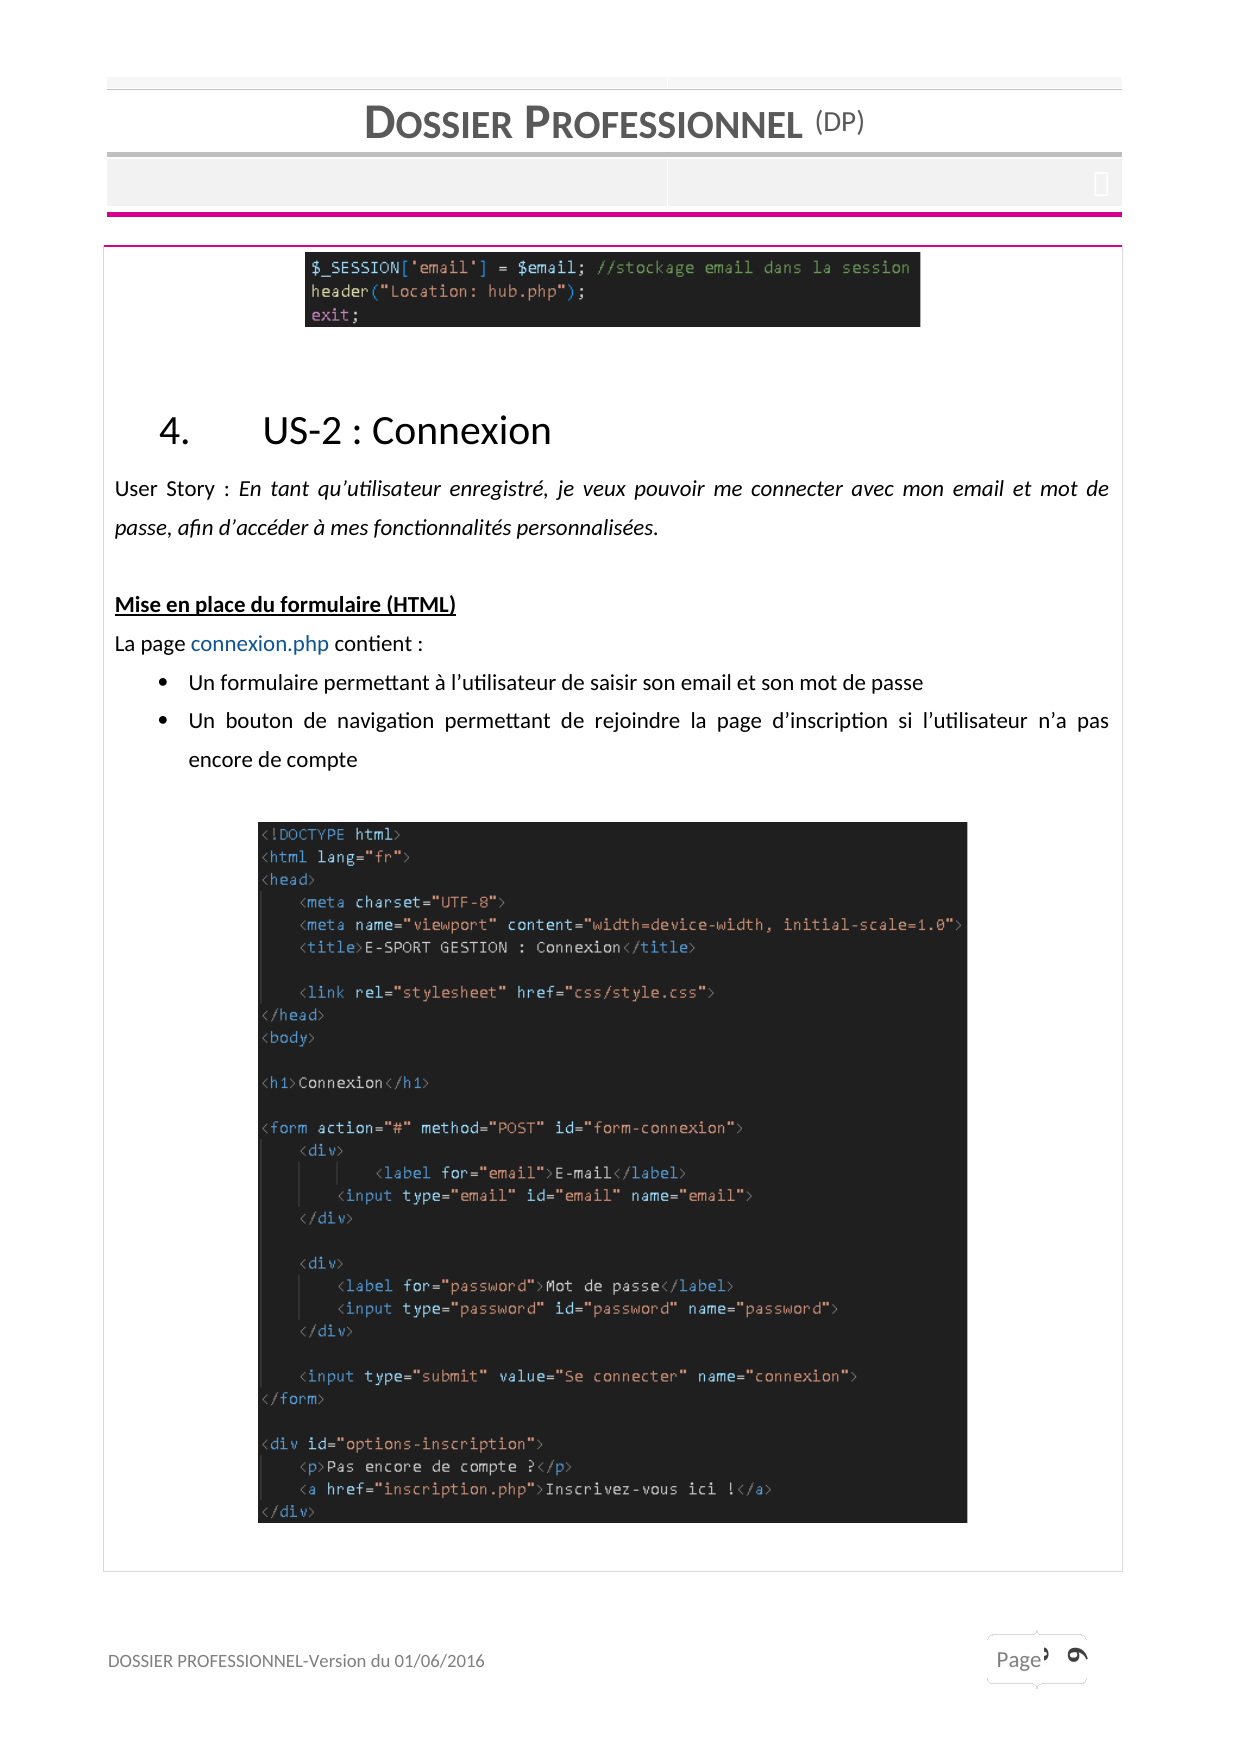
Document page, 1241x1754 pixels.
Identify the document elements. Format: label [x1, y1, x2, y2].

picture [258, 822, 968, 1523]
table_cell [104, 247, 1122, 1571]
picture [305, 252, 921, 327]
